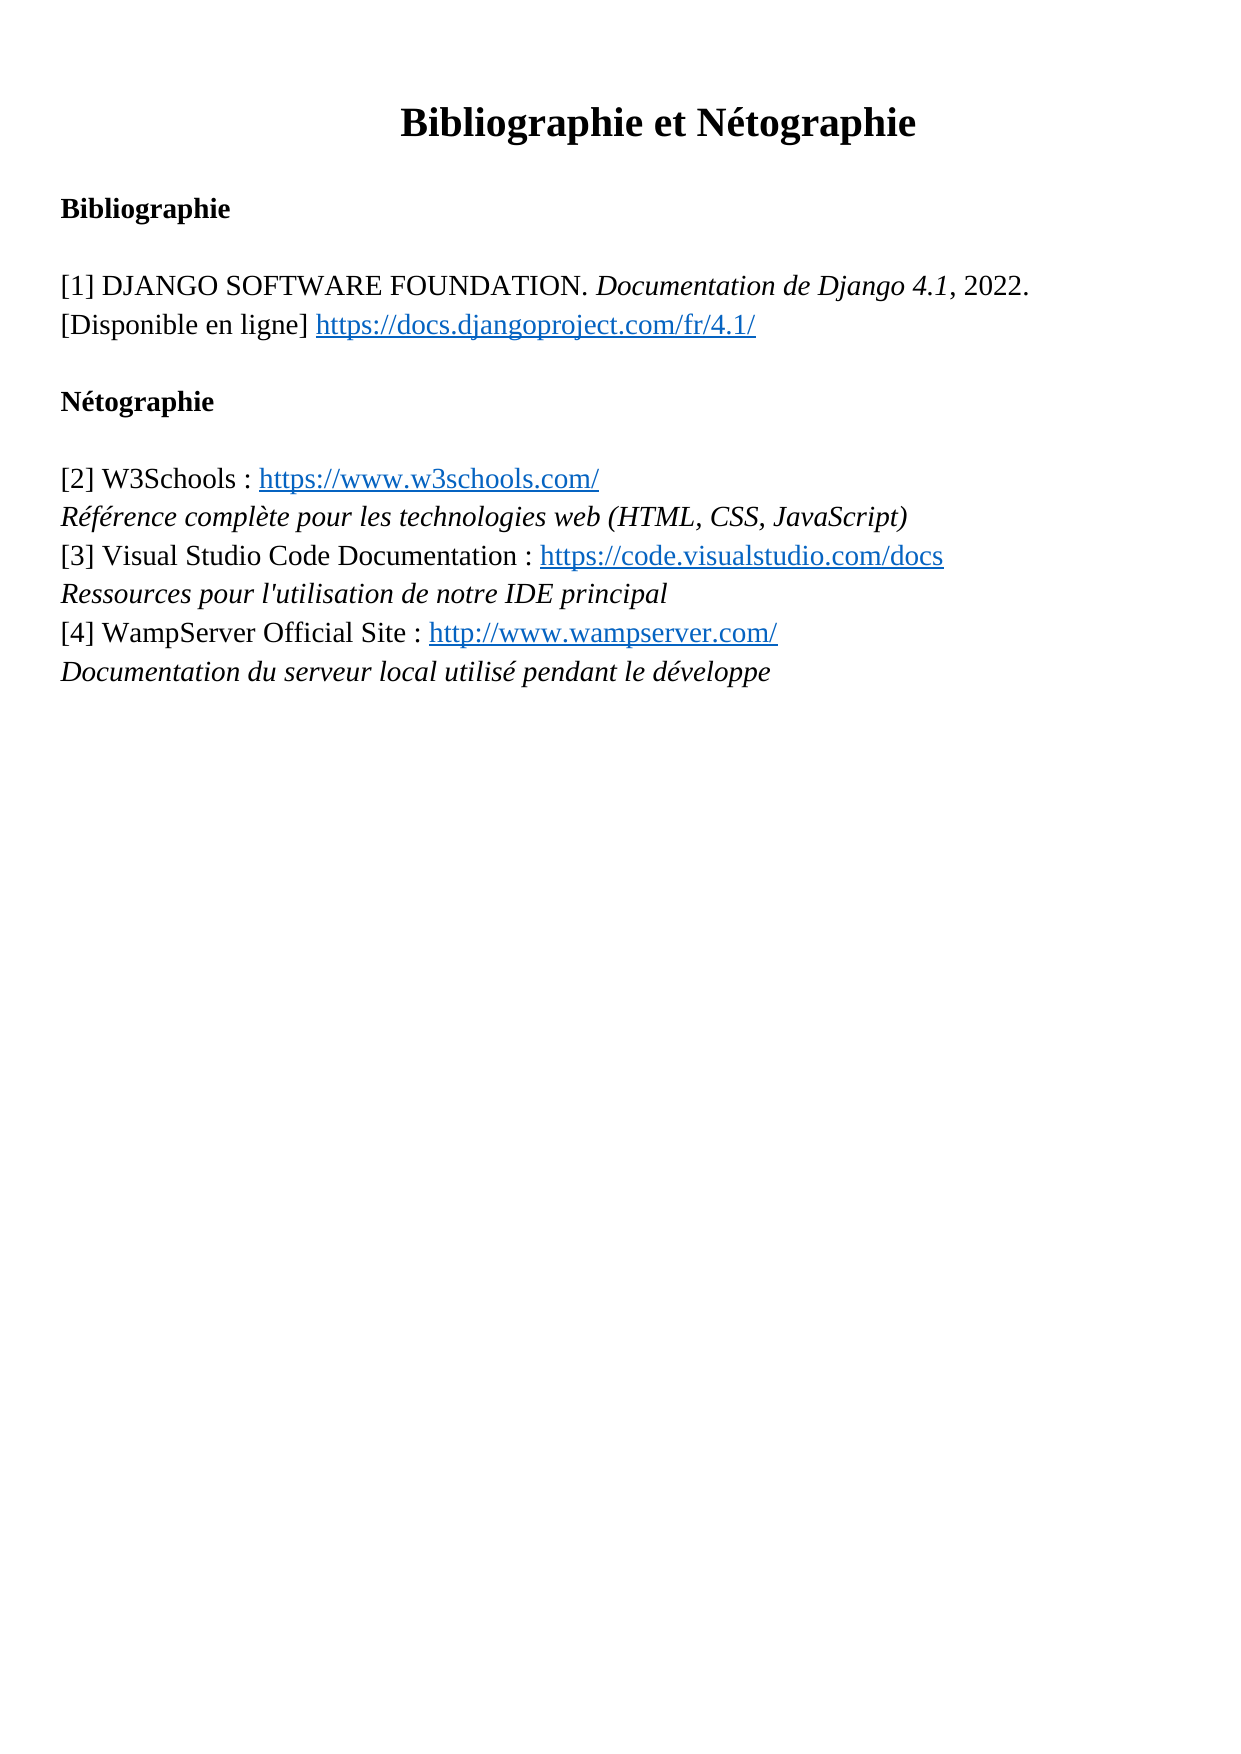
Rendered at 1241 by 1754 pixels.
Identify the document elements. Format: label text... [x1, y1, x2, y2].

subtitle Bibliographie et Nétographie [400, 98, 1192, 146]
text Nétographie [60, 384, 1192, 417]
text Bibliographie [60, 191, 1192, 225]
text [1] DJANGO SOFTWARE FOUNDATION. Documentation de Django 4.1, 2022. [Disponible en ligne] https://docs.djangoproject.com/fr/4.1/ [60, 268, 1192, 340]
text [3] Visual Studio Code Documentation : https://code.visualstudio.com/docs Ressources pour l'utilisation de notre IDE principal [60, 538, 1192, 610]
text [2] W3Schools : https://www.w3schools.com/ Référence complète pour les technologies web (HTML, CSS, JavaScript) [60, 461, 1192, 533]
text [4] WampServer Official Site : http://www.wampserver.com/ Documentation du serveur local utilisé pendant le développe [60, 615, 1192, 687]
